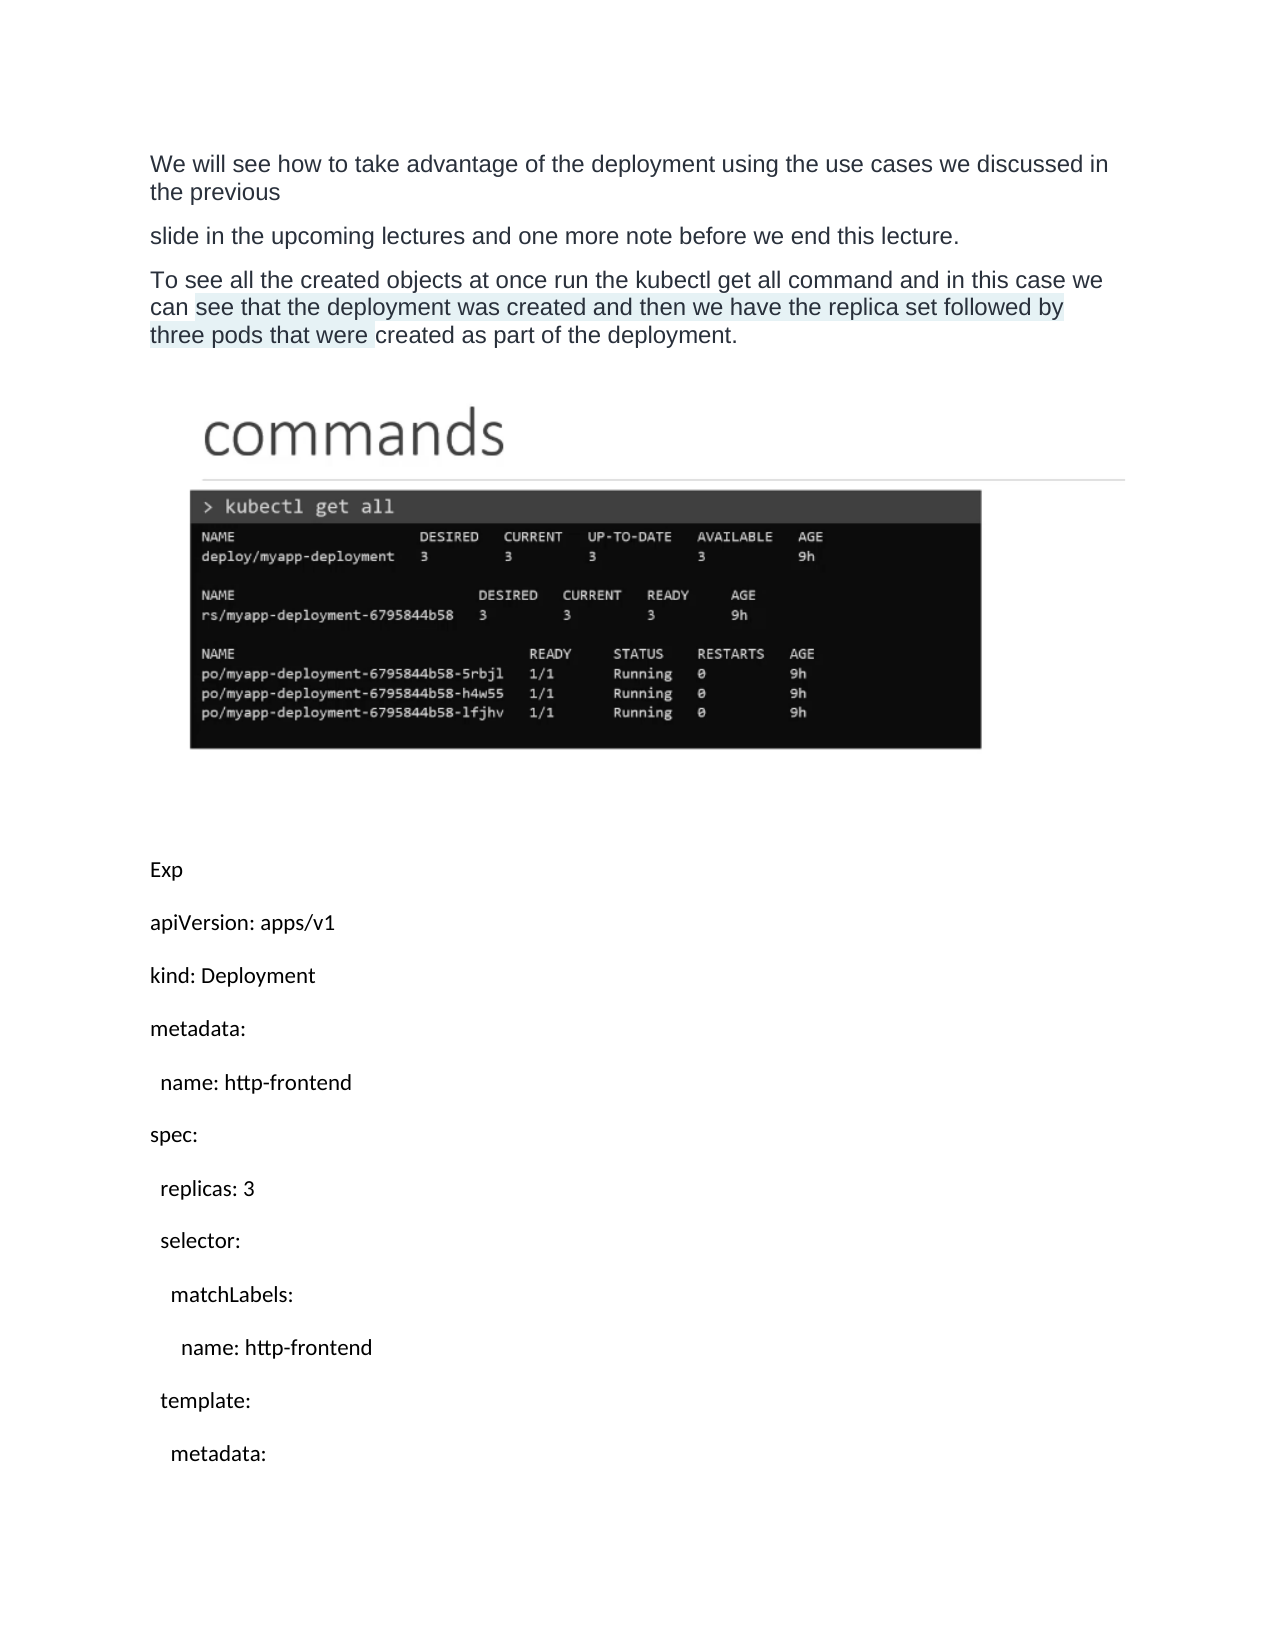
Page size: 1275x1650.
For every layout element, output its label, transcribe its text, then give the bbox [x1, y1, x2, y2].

text metadata: [150, 1439, 1125, 1467]
text slide in the upcoming lectures and one more note before we end this lecture. [150, 222, 1125, 249]
text apiVersion: apps/v1 [150, 908, 1125, 937]
text We will see how to take advantage of the deployment using the use cases we discussed in the previous [150, 150, 1125, 205]
text kind: Deployment [150, 962, 1125, 989]
text name: http-frontend [150, 1068, 1125, 1096]
text spec: [150, 1121, 1125, 1149]
text replicas: 3 [150, 1174, 1125, 1202]
text name: http-frontend [150, 1333, 1125, 1361]
picture [150, 365, 1125, 831]
text Exp [150, 856, 1125, 883]
text selector: [150, 1227, 1125, 1255]
text To see all the created objects at once run the kubectl get all command and in this case we can see that the deployment was created and then we have the replica set followed by three pods that were created as part of the deployment. [150, 266, 1125, 348]
text matchLabels: [150, 1280, 1125, 1308]
text template: [150, 1386, 1125, 1414]
text metadata: [150, 1014, 1125, 1043]
